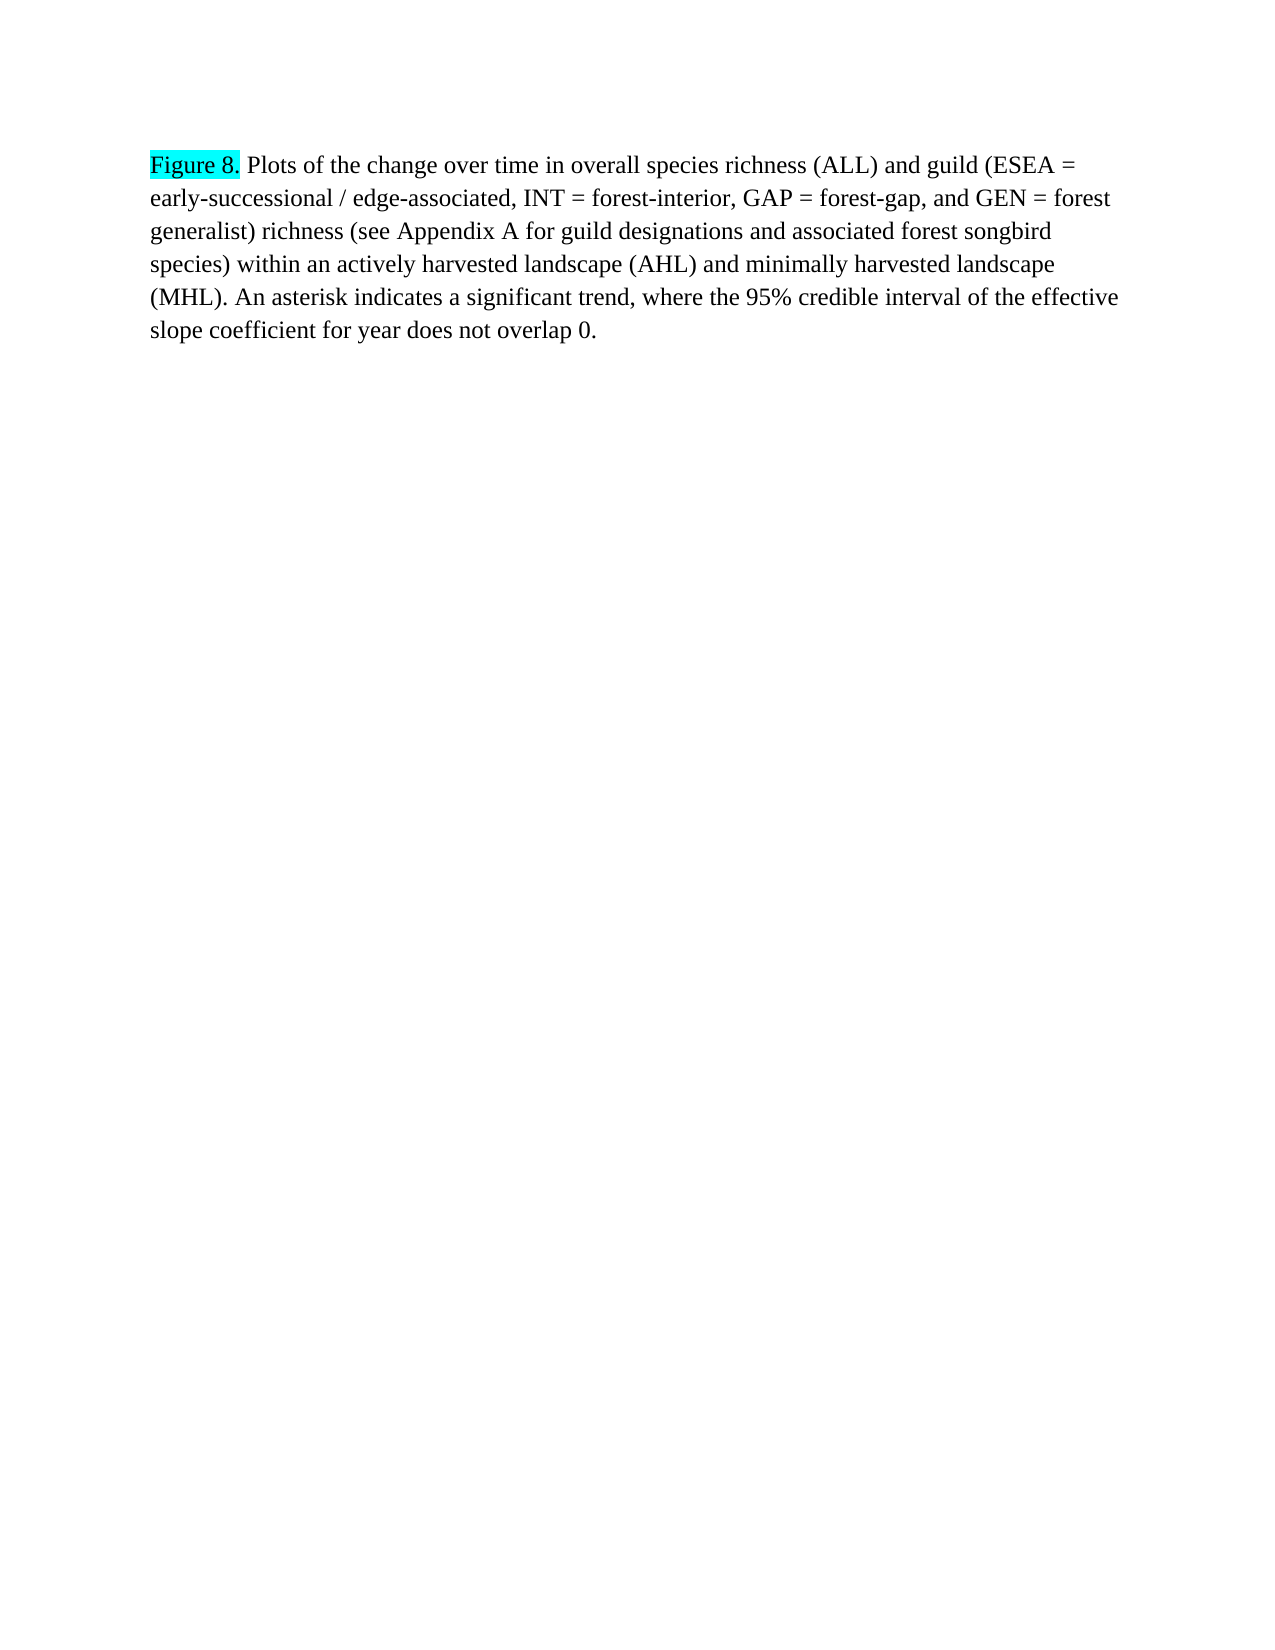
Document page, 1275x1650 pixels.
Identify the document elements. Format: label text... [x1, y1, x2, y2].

text Figure 8. Plots of the change over time in overall species richness (ALL) and guild (ESEA = early-successional / edge-associated, INT = forest-interior, GAP = forest-gap, and GEN = forest generalist) richness (see Appendix A for guild designations and associated forest songbird species) within an actively harvested landscape (AHL) and minimally harvested landscape (MHL). An asterisk indicates a significant trend, where the 95% credible interval of the effective slope coefficient for year does not overlap 0. [150, 150, 1125, 344]
